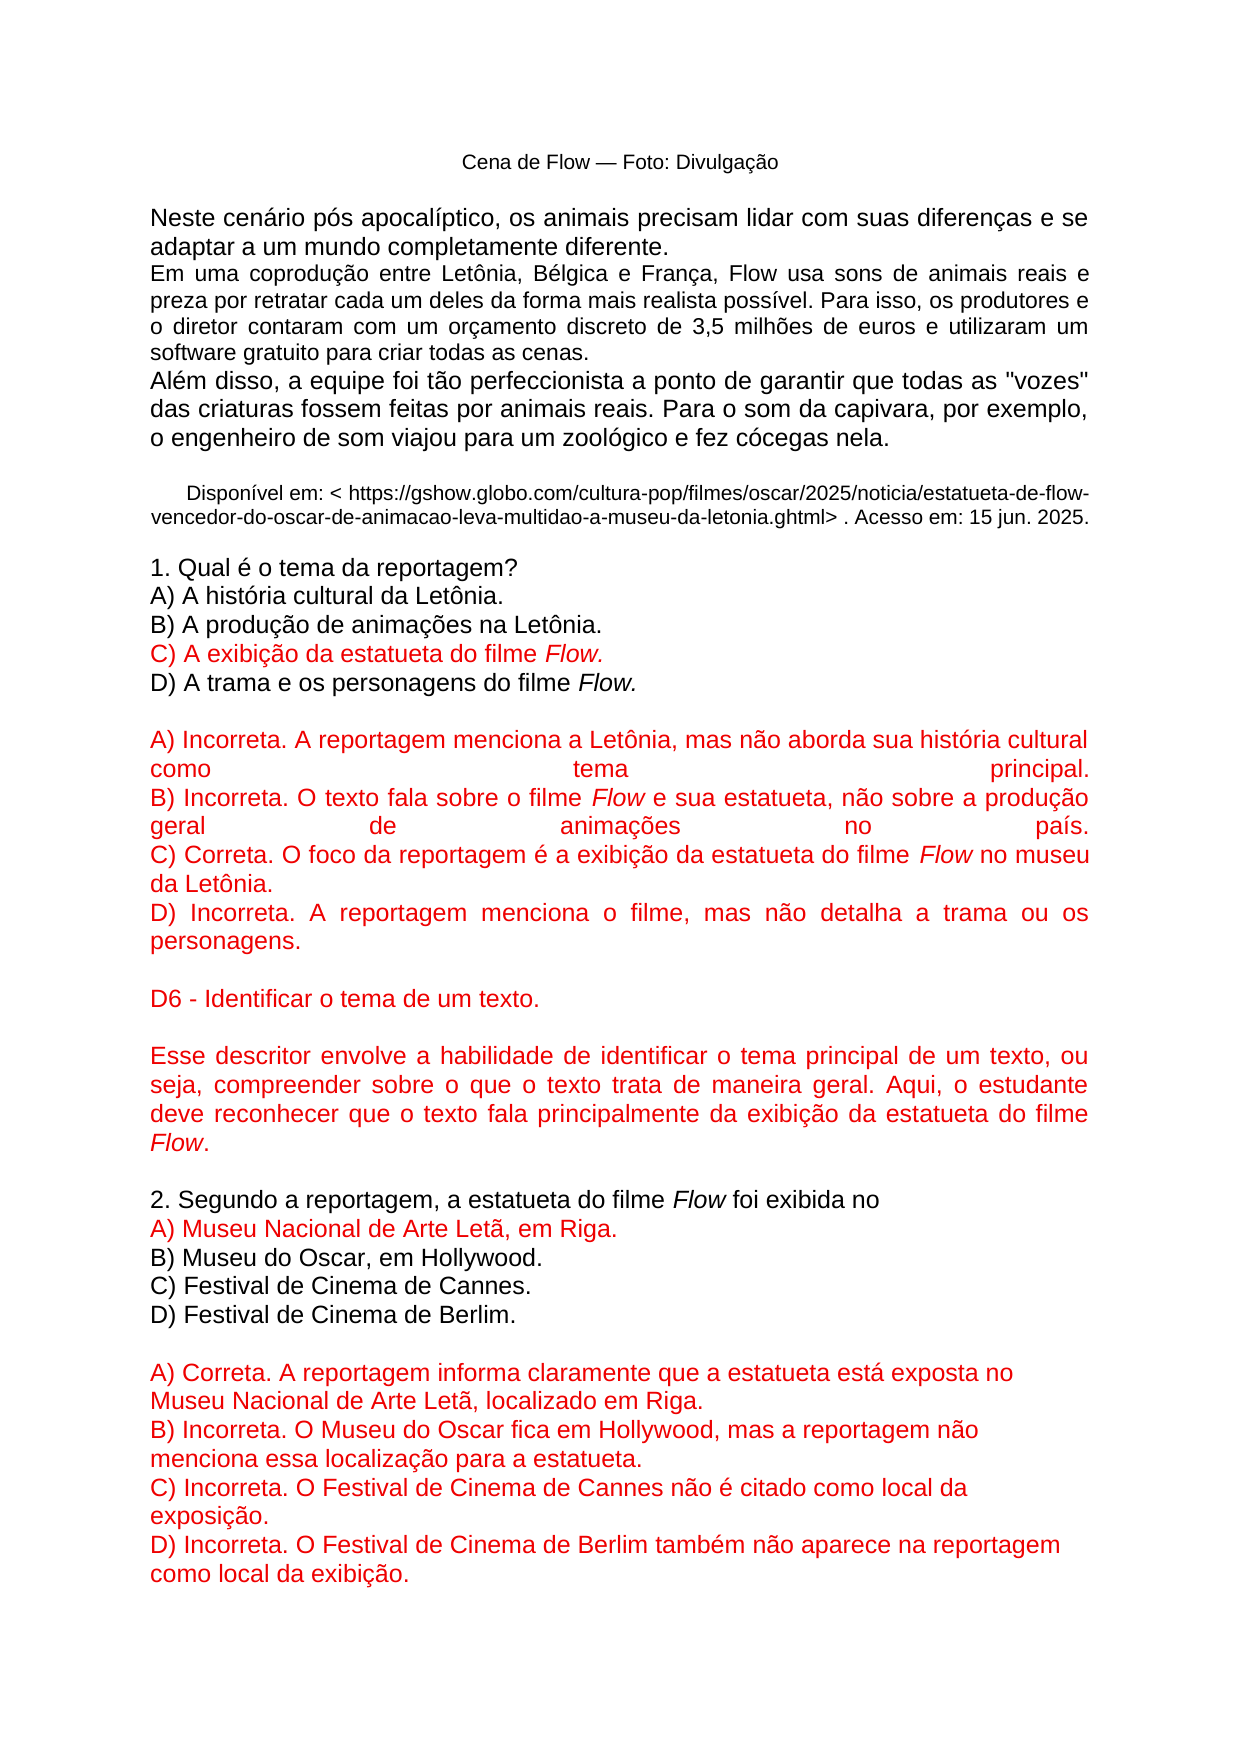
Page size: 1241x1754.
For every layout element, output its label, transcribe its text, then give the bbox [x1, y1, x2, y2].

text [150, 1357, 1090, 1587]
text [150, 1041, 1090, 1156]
text Cena de Flow — Foto: Divulgação [150, 150, 1090, 174]
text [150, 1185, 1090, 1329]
text Disponível em: < https://gshow.globo.com/cultura-pop/filmes/oscar/2025/noticia/estatueta-de-flow-vencedor-do-oscar-de-animacao-leva-multidao-a-museu-da-letonia.ghtml> . Acesso em: 15 jun. 2025. [150, 481, 1090, 528]
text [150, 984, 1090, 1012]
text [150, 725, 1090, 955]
text Em uma coprodução entre Letônia, Bélgica e França, Flow usa sons de animais reais e preza por retratar cada um deles da forma mais realista possível. Para isso, os produtores e o diretor contaram com um orçamento discreto de 3,5 milhões de euros e utilizaram um software gratuito para criar todas as cenas. [150, 260, 1090, 366]
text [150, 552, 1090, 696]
text Além disso, a equipe foi tão perfeccionista a ponto de garantir que todas as "vozes" das criaturas fossem feitas por animais reais. Para o som da capivara, por exemplo, o engenheiro de som viajou para um zoológico e fez cócegas nela. [150, 366, 1090, 452]
text Neste cenário pós apocalíptico, os animais precisam lidar com suas diferenças e se adaptar a um mundo completamente diferente. [150, 203, 1090, 260]
